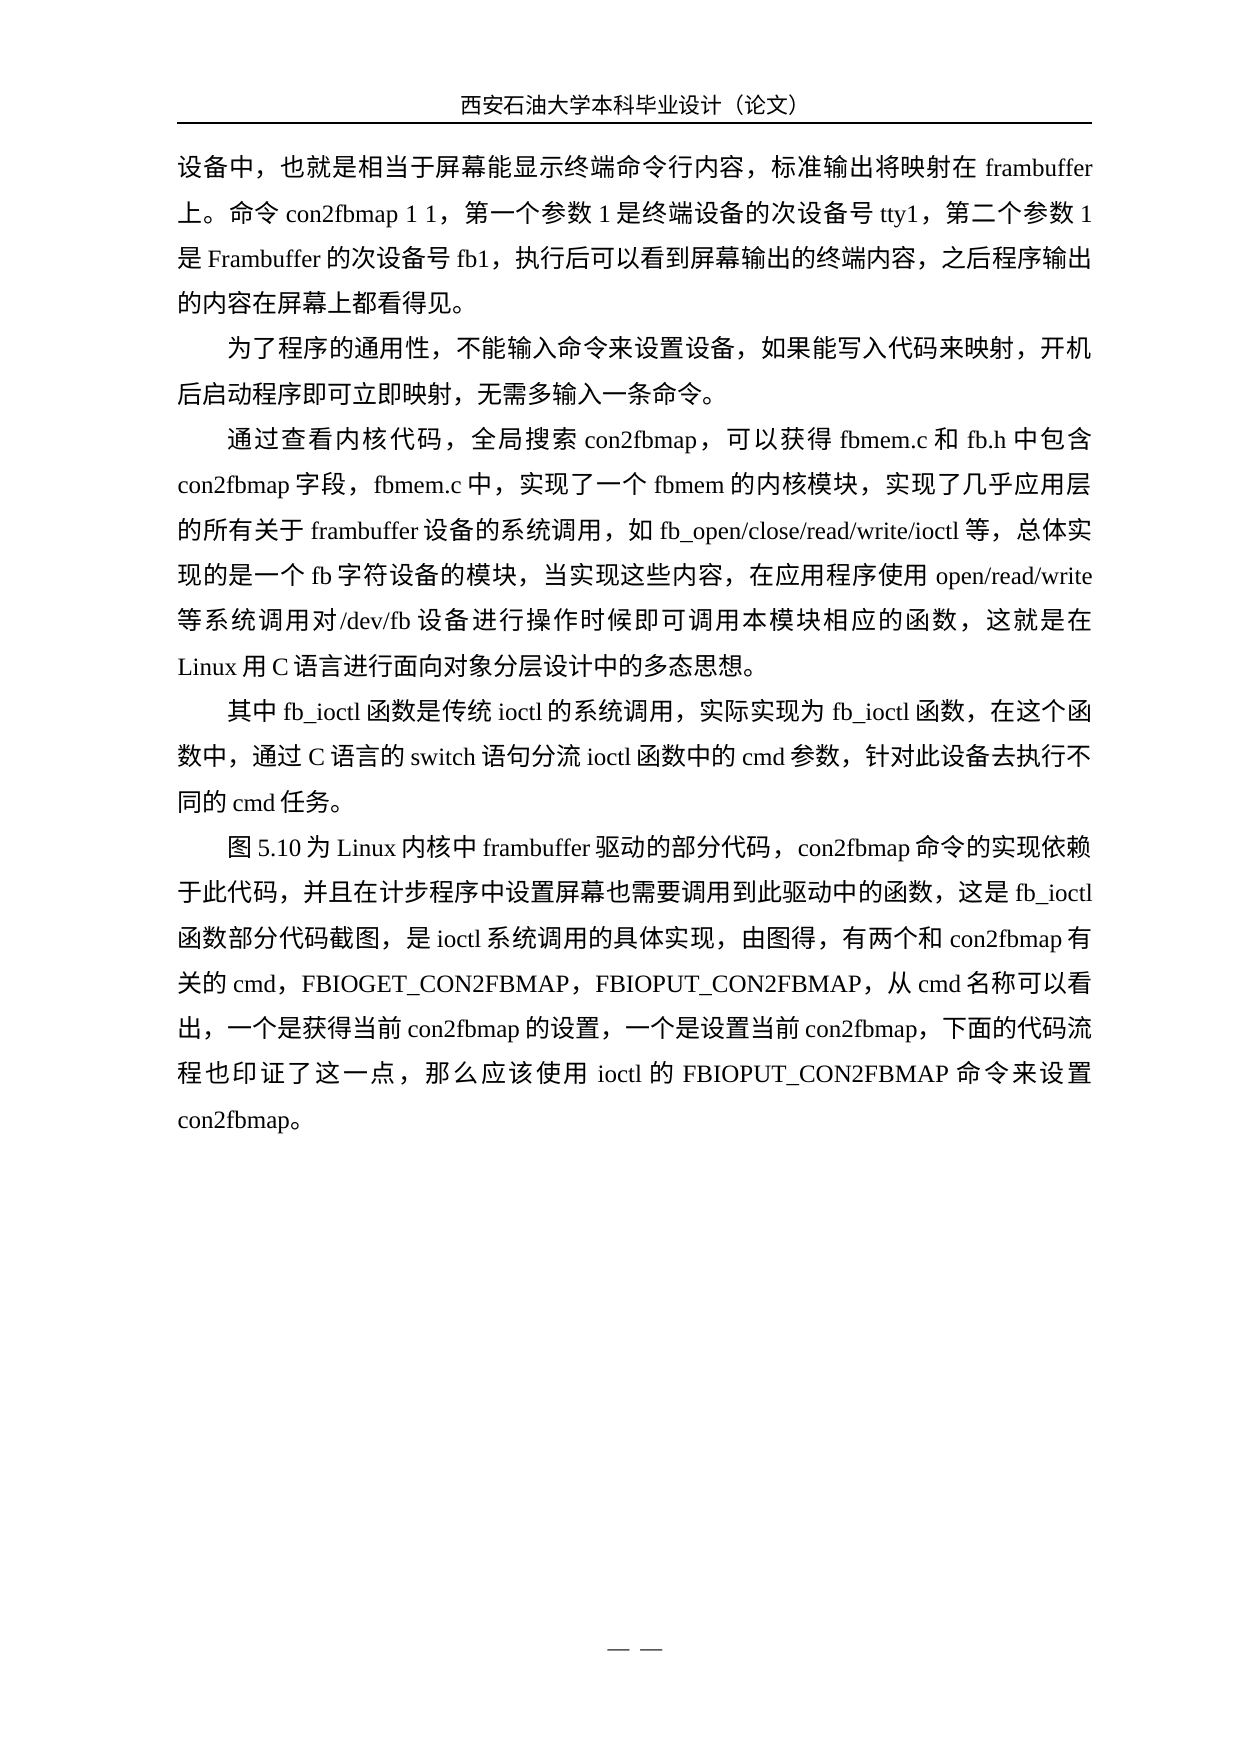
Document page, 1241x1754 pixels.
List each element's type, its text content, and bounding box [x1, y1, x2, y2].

text 图5.10为Linux内核中frambuffer驱动的部分代码，con2fbmap命令的实现依赖于此代码，并且在计步程序中设置屏幕也需要调用到此驱动中的函数，这是fb_ioctl函数部分代码截图，是ioctl系统调用的具体实现，由图得，有两个和con2fbmap有关的cmd，FBIOGET_CON2FBMAP，FBIOPUT_CON2FBMAP，从cmd名称可以看出，一个是获得当前con2fbmap的设置，一个是设置当前con2fbmap，下面的代码流程也印证了这一点，那么应该使用ioctl的FBIOPUT_CON2FBMAP命令来设置con2fbmap。 [177, 827, 1092, 1136]
text 其中fb_ioctl函数是传统ioctl的系统调用，实际实现为fb_ioctl函数，在这个函数中，通过C语言的switch语句分流ioctl函数中的cmd参数，针对此设备去执行不同的cmd任务。 [177, 691, 1092, 818]
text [177, 148, 1092, 320]
text 通过查看内核代码，全局搜索con2fbmap，可以获得fbmem.c和fb.h中包含con2fbmap字段，fbmem.c中，实现了一个fbmem的内核模块，实现了几乎应用层的所有关于frambuffer设备的系统调用，如fb_open/close/read/write/ioctl等，总体实现的是一个fb字符设备的模块，当实现这些内容，在应用程序使用open/read/write等系统调用对/dev/fb设备进行操作时候即可调用本模块相应的函数，这就是在Linux用C语言进行面向对象分层设计中的多态思想。 [177, 419, 1092, 682]
text 为了程序的通用性，不能输入命令来设置设备，如果能写入代码来映射，开机后启动程序即可立即映射，无需多输入一条命令。 [177, 329, 1092, 411]
